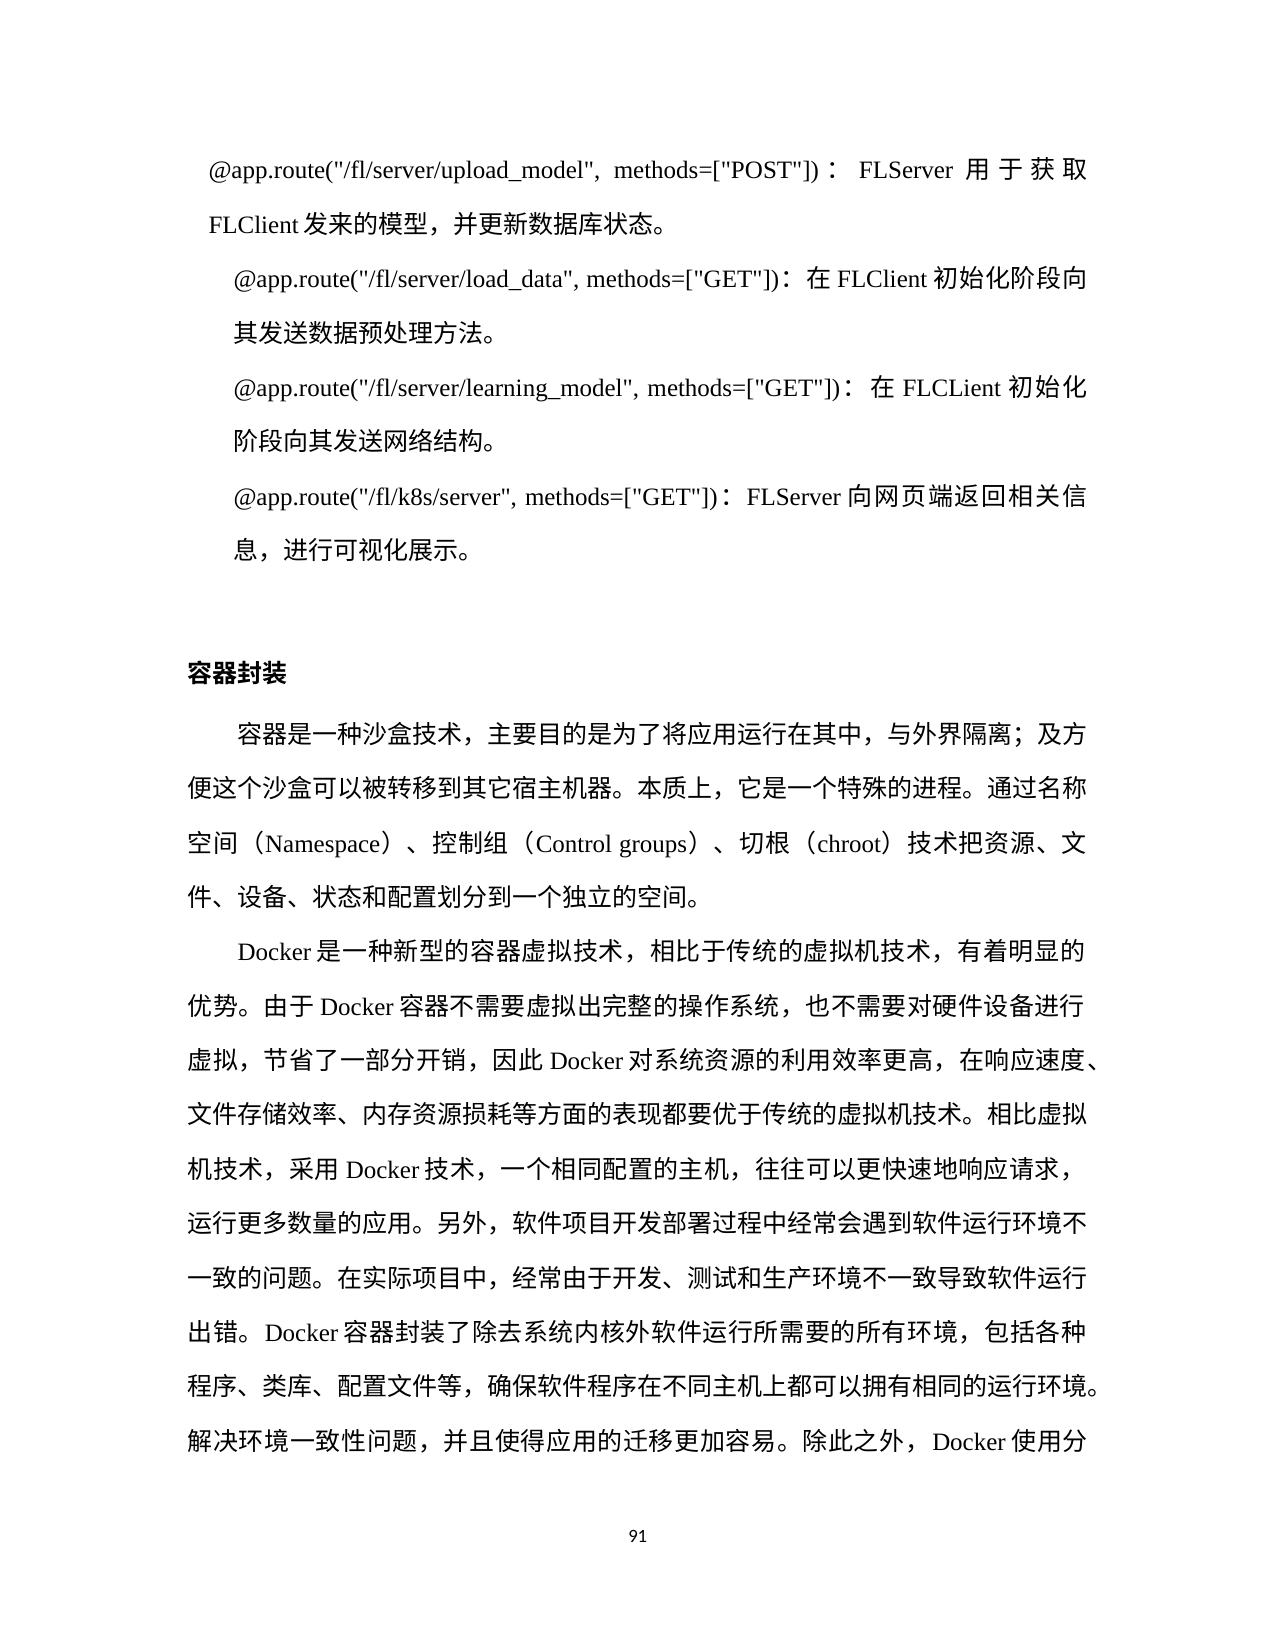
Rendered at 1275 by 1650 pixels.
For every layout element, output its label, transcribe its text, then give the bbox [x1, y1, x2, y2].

text @app.route("/fl/k8s/server", methods=["GET"])：FLServer向网页端返回相关信息，进行可视化展示。 [233, 476, 1087, 567]
text 容器是一种沙盒技术，主要目的是为了将应用运行在其中，与外界隔离；及方便这个沙盒可以被转移到其它宿主机器。本质上，它是一个特殊的进程。通过名称空间（Namespace）、控制组（Control groups）、切根（chroot）技术把资源、文件、设备、状态和配置划分到一个独立的空间。 [187, 714, 1087, 914]
text @app.route("/fl/server/learning_model", methods=["GET"])：在FLCLient初始化阶段向其发送网络结构。 [233, 367, 1087, 458]
text @app.route("/fl/server/upload_model", methods=["POST"])：FLServer用于获取FLClient发来的模型，并更新数据库状态。 [208, 150, 1087, 241]
text 容器封装 [187, 653, 1087, 689]
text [187, 932, 1087, 1457]
text @app.route("/fl/server/load_data", methods=["GET"])：在FLClient初始化阶段向其发送数据预处理方法。 [233, 259, 1087, 349]
